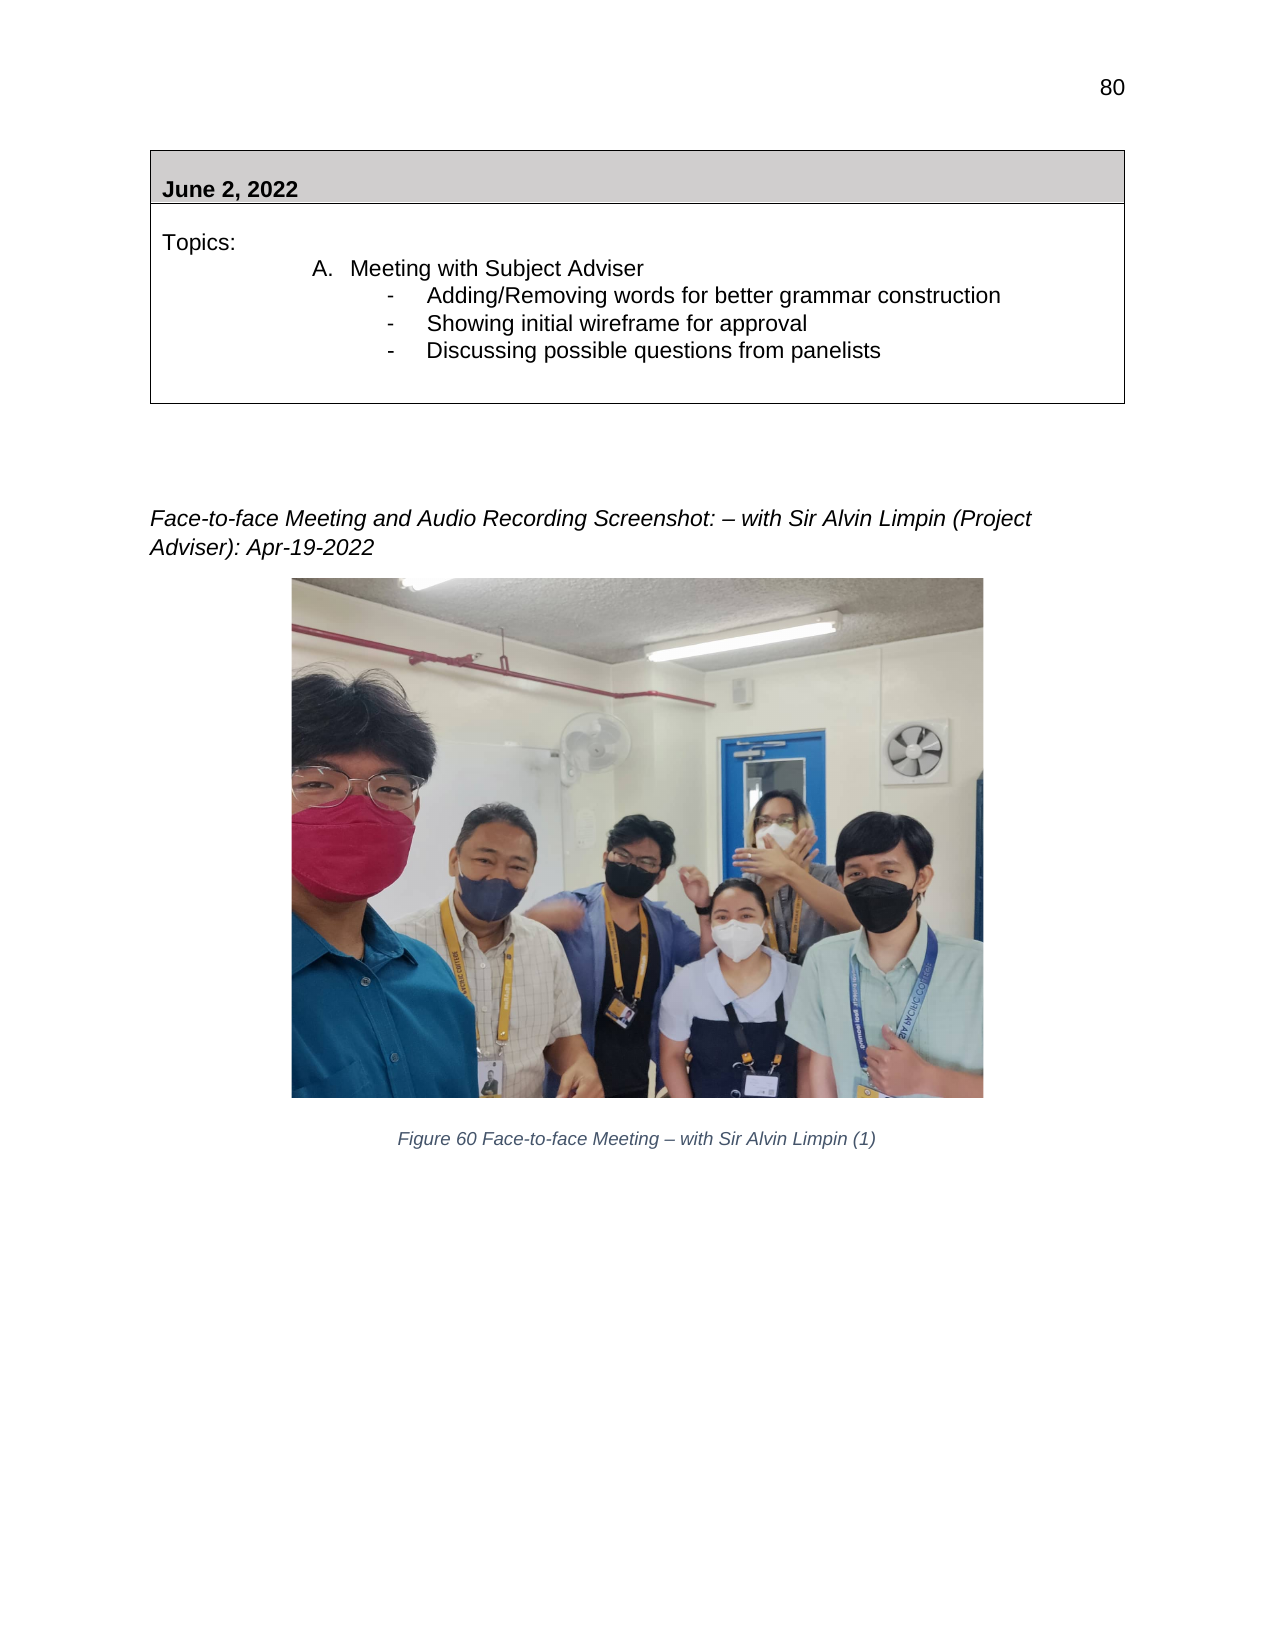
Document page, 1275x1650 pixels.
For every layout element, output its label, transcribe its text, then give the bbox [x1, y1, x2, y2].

text Face-to-face Meeting and Audio Recording Screenshot: – with Sir Alvin Limpin (Project Adviser): Apr-19-2022 [150, 505, 1125, 560]
table_cell June 2, 2022 [151, 151, 1124, 202]
text Figure 60 Face-to-face Meeting – with Sir Alvin Limpin (1) [150, 1127, 1125, 1149]
table_cell Topics: A. Meeting with Subject Adviser - Adding/Removing words for better grammar construction - Showing initial wireframe for approval - Discussing possible questions from panelists [151, 204, 1124, 403]
picture [291, 578, 984, 1098]
